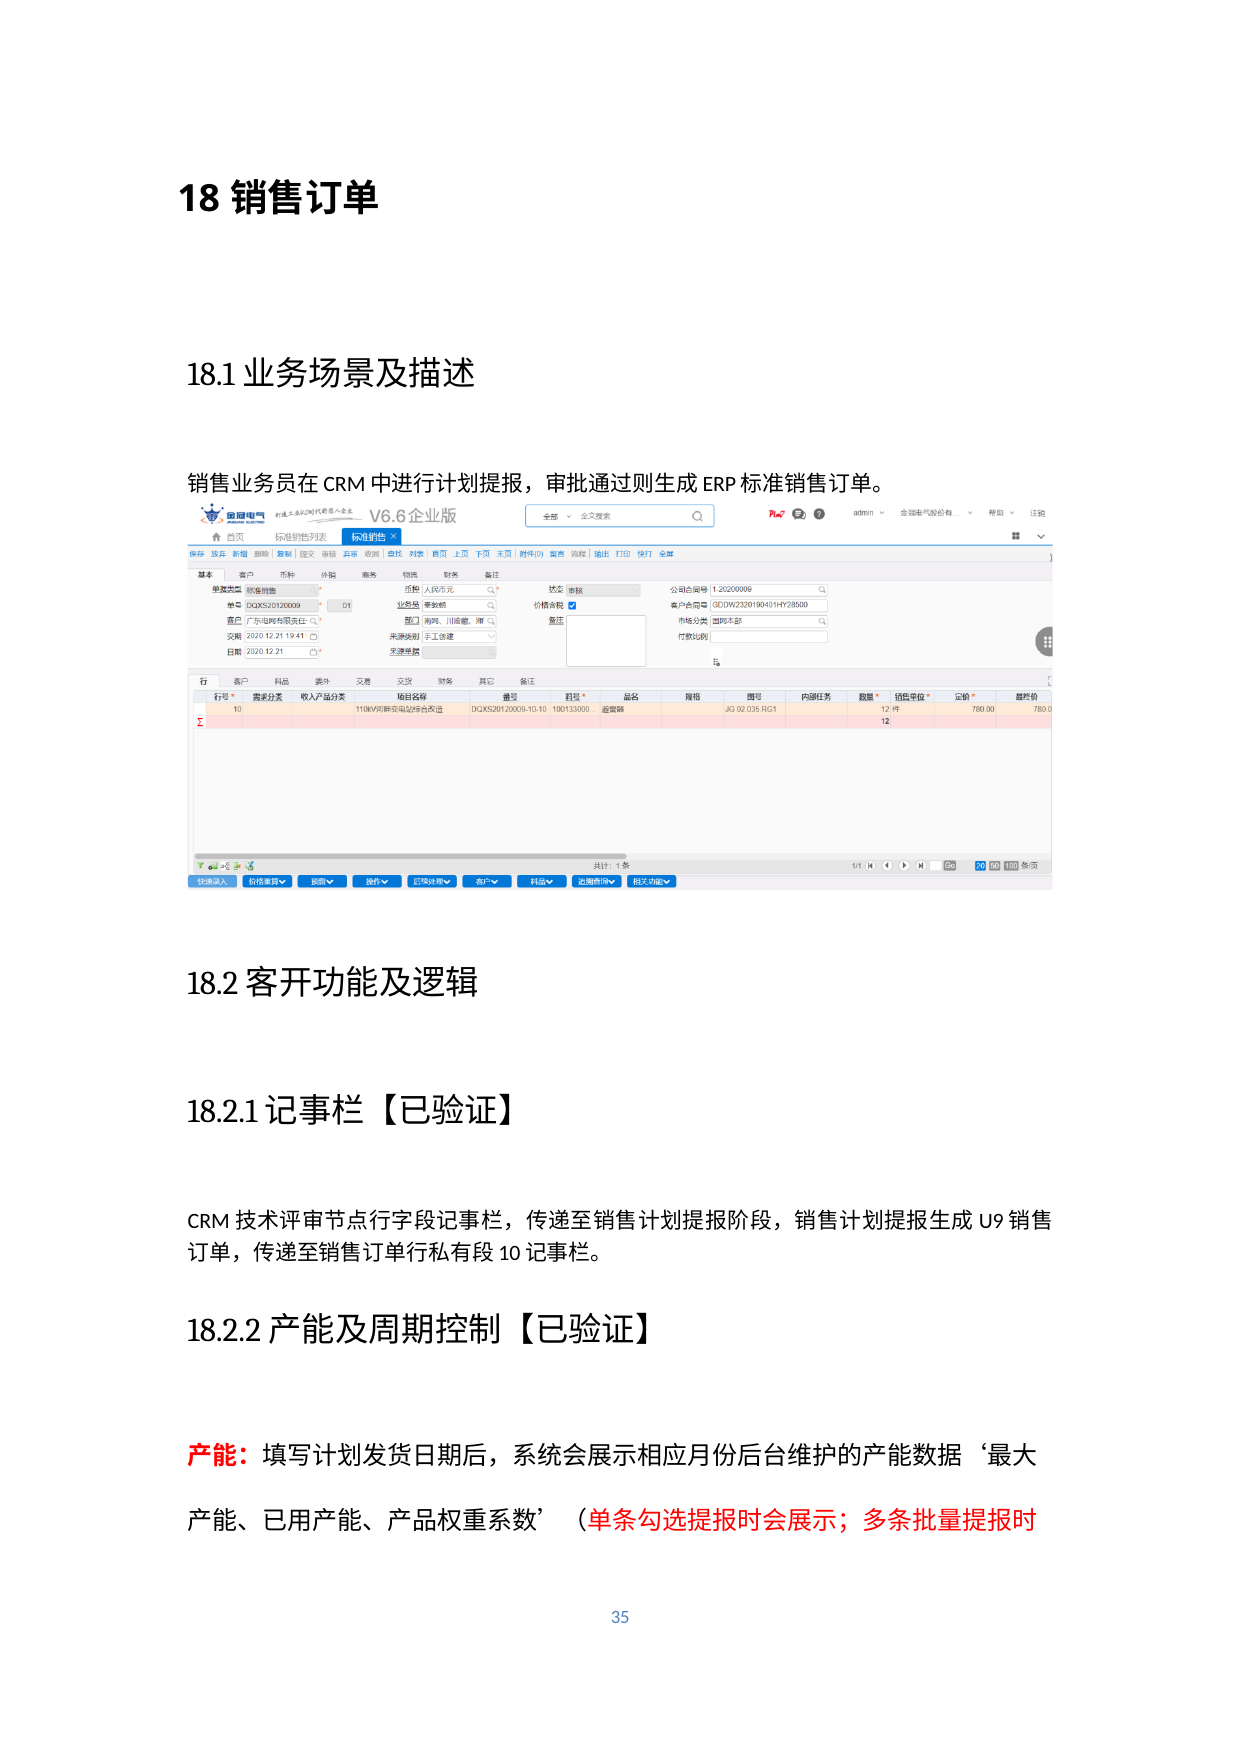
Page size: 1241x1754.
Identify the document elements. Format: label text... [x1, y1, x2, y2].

list 记事栏【已验证】 [187, 1075, 1053, 1140]
list 产能及周期控制【已验证】 [187, 1294, 1053, 1359]
text CRM技术评审节点行字段记事栏，传递至销售计划提报阶段，销售计划提报生成U9销售订单，传递至销售订单行私有段10记事栏。 [187, 1202, 1053, 1267]
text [187, 1421, 1053, 1551]
text 销售业务员在CRM中进行计划提报，审批通过则生成ERP标准销售订单。 [187, 466, 1053, 498]
list 业务场景及描述 [187, 338, 1053, 403]
picture [187, 498, 1053, 890]
list 客开功能及逻辑 [187, 948, 1053, 1013]
list 销售订单 [177, 162, 1053, 227]
